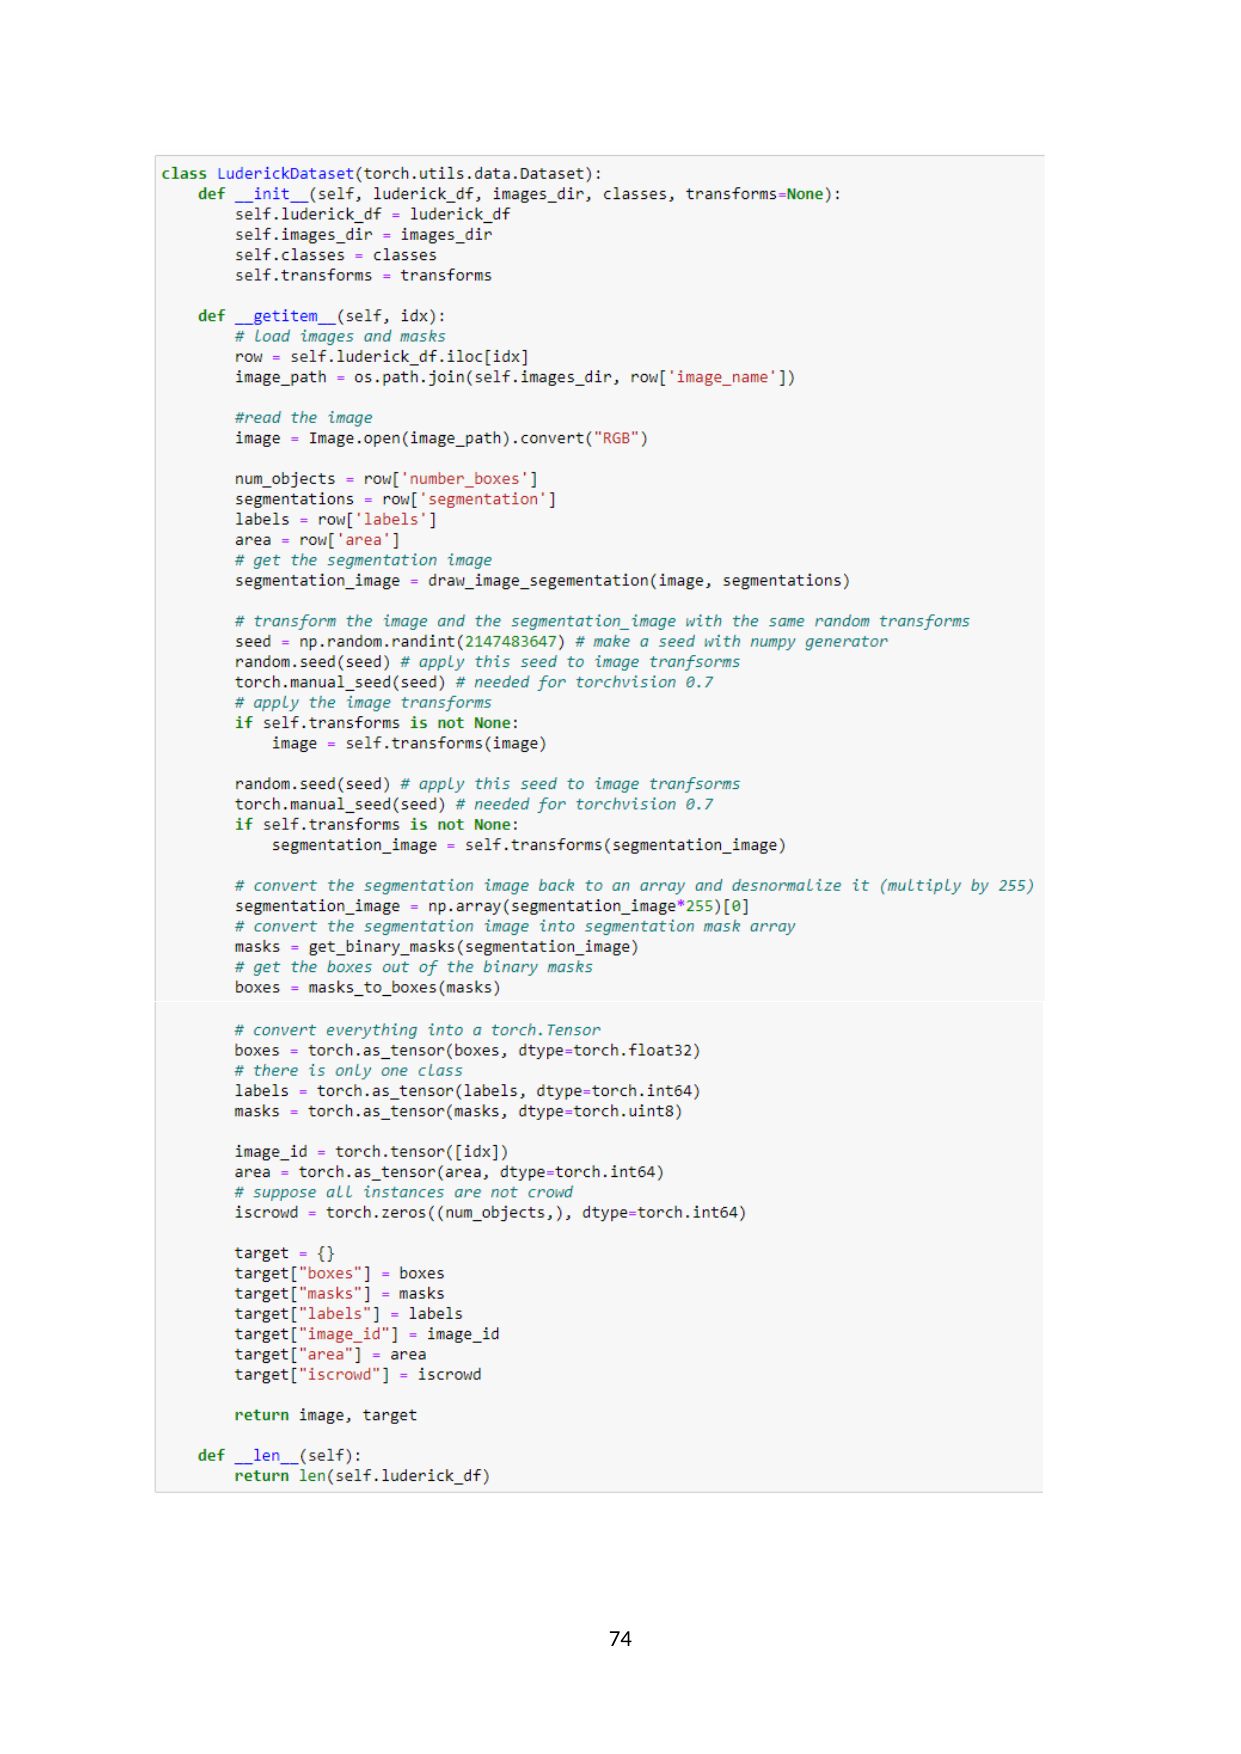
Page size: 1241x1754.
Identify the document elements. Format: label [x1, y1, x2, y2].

picture [150, 150, 1045, 1001]
picture [150, 1002, 1043, 1499]
